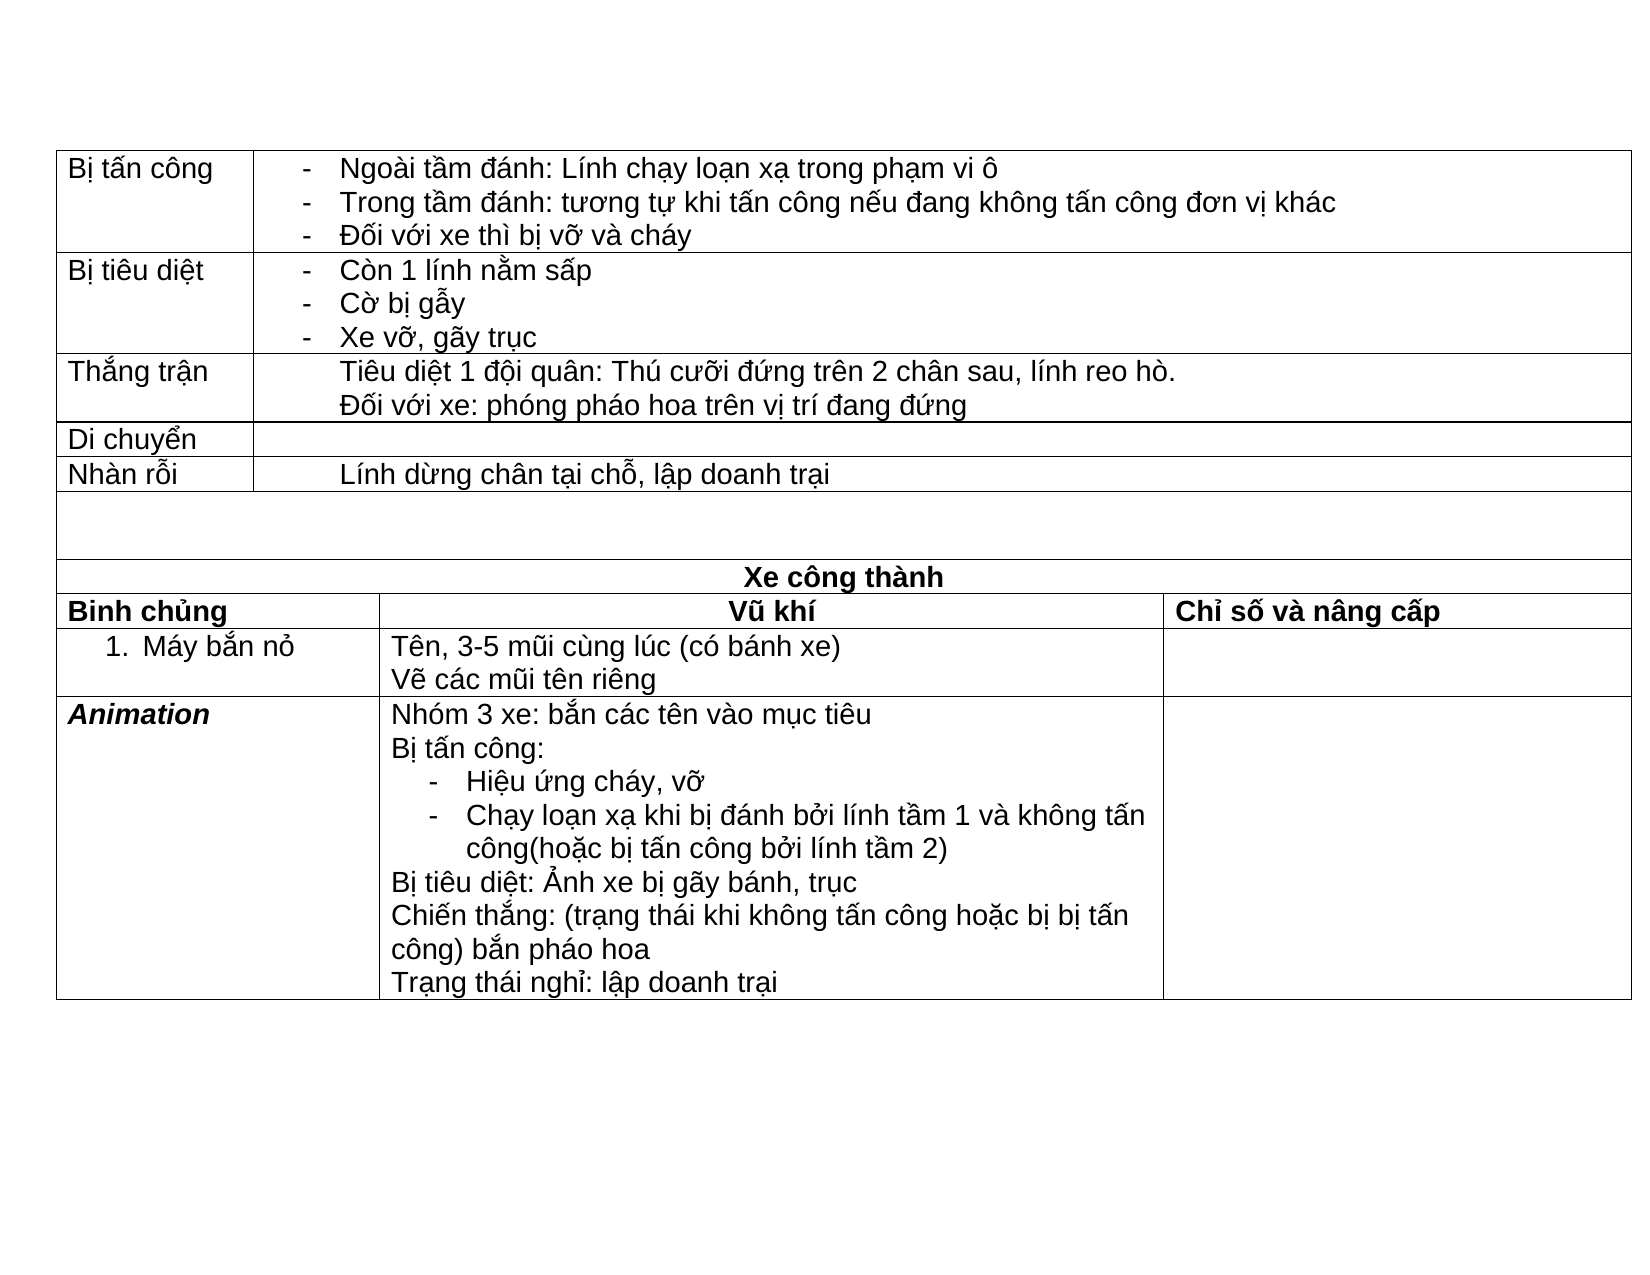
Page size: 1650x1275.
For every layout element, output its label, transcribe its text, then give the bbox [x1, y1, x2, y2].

table_cell Nhóm 3 xe: bắn các tên vào mục tiêu Bị tấn công: Hiệu ứng cháy, vỡ Chạy loạn xạ khi bị đánh bởi lính tầm 1 và không tấn công(hoặc bị tấn công bởi lính tầm 2) Bị tiêu diệt: Ảnh xe bị gãy bánh, trục Chiến thắng: (trạng thái khi không tấn công hoặc bị bị tấn công) bắn pháo hoa Trạng thái nghỉ: lập doanh trại [380, 697, 1163, 999]
table_cell Còn 1 lính nằm sấp Cờ bị gẫy Xe vỡ, gãy trục [254, 253, 1631, 353]
table_cell Xe công thành [57, 560, 1631, 593]
table_cell Binh chủng [57, 594, 379, 628]
table_cell Tên, 3-5 mũi cùng lúc (có bánh xe) Vẽ các mũi tên riêng [380, 629, 1163, 696]
table_cell Máy bắn nỏ [57, 629, 379, 696]
table_cell Nhàn rỗi [57, 457, 253, 491]
table_cell [1164, 697, 1631, 999]
table_cell [57, 492, 1631, 559]
table_cell [254, 423, 1631, 456]
table_cell Vũ khí [380, 594, 1163, 628]
table_cell Chỉ số và nâng cấp [1164, 594, 1631, 628]
table_cell Ngoài tầm đánh: Lính chạy loạn xạ trong phạm vi ô Trong tầm đánh: tương tự khi tấn công nếu đang không tấn công đơn vị khác Đối với xe thì bị vỡ và cháy [254, 151, 1631, 252]
table_cell Animation [57, 697, 379, 999]
table_cell Lính dừng chân tại chỗ, lập doanh trại [254, 457, 1631, 491]
table_cell [1164, 629, 1631, 696]
table_cell Di chuyển [57, 423, 253, 456]
table_cell Bị tiêu diệt [57, 253, 253, 353]
table_cell Bị tấn công [57, 151, 253, 252]
table_cell Tiêu diệt 1 đội quân: Thú cưỡi đứng trên 2 chân sau, lính reo hò. Đối với xe: phóng pháo hoa trên vị trí đang đứng [254, 354, 1631, 421]
table_cell Thắng trận [57, 354, 253, 421]
